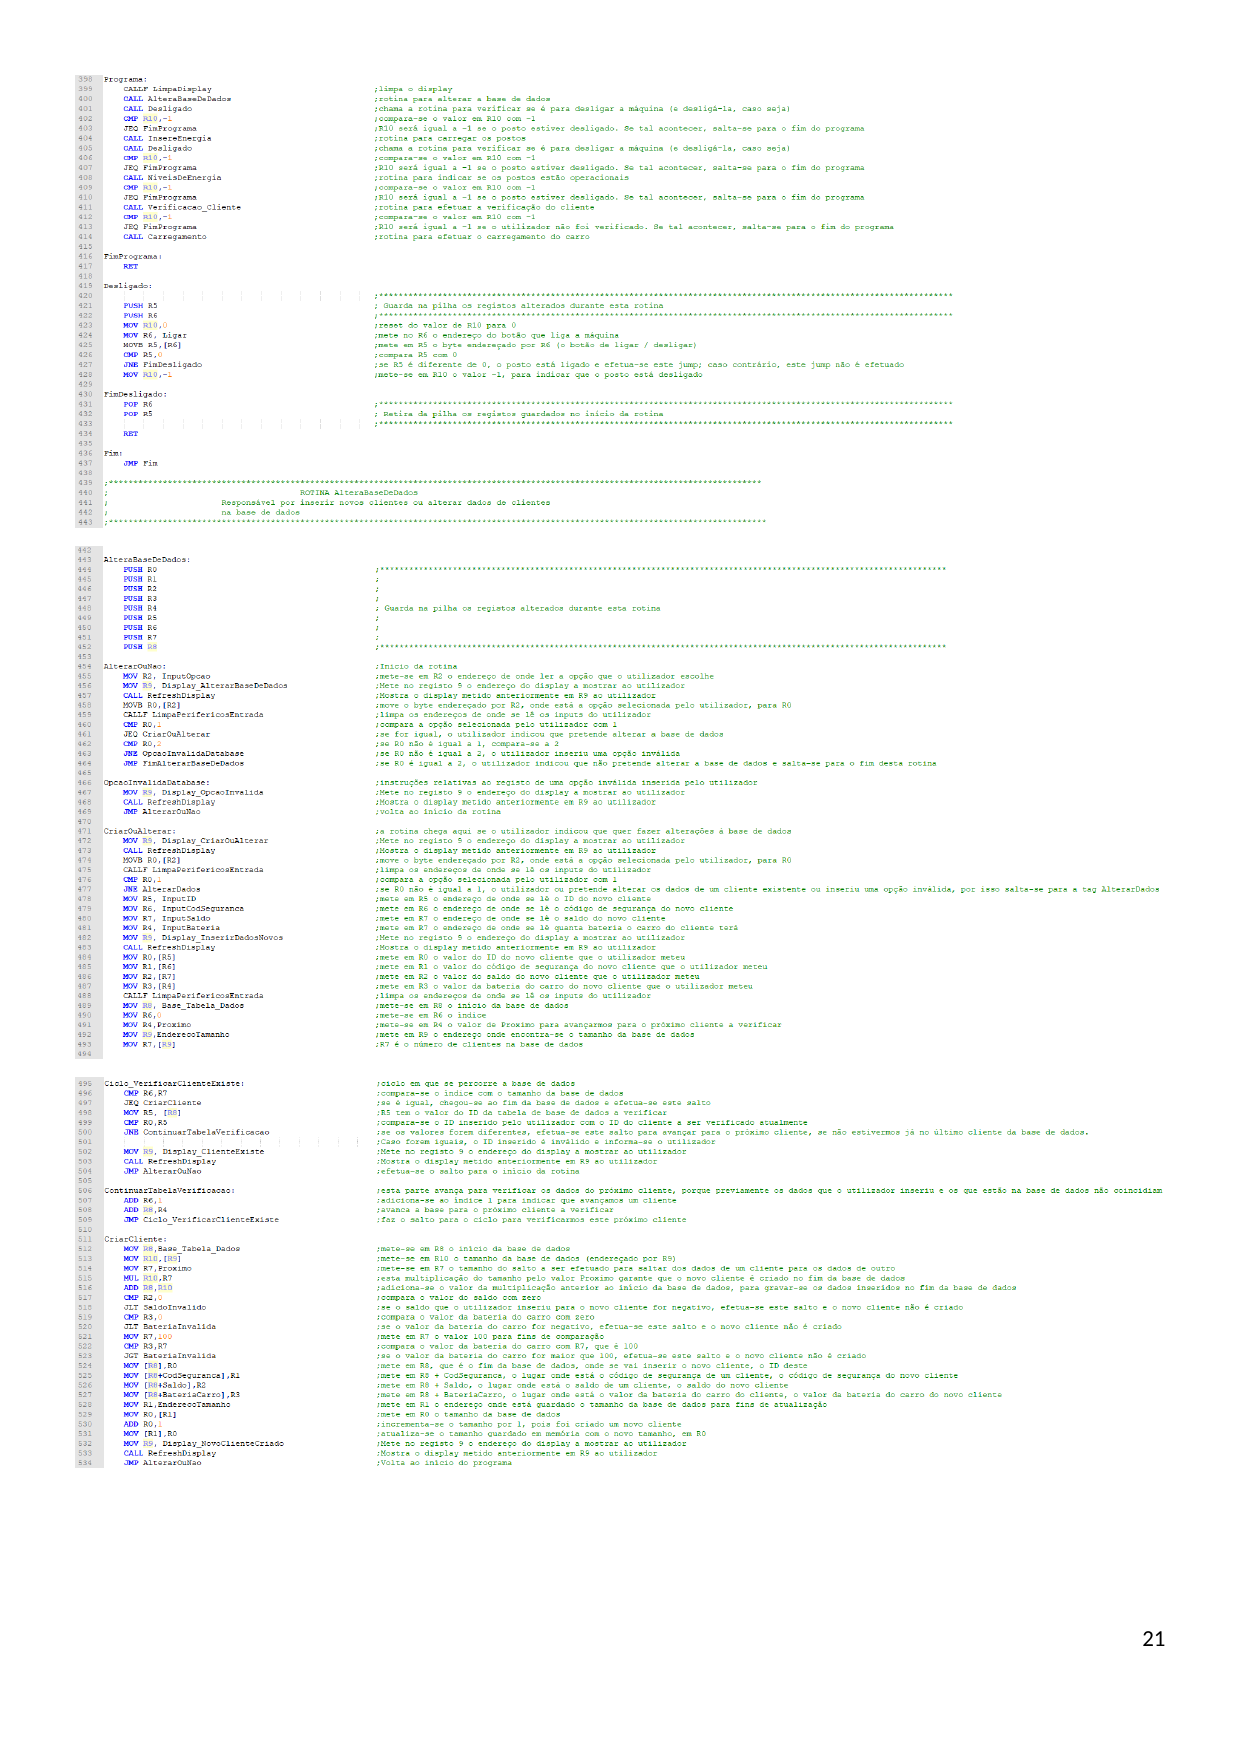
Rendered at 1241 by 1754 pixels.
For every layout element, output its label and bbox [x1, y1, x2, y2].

picture [75, 1077, 1166, 1468]
picture [75, 75, 960, 528]
picture [75, 546, 1166, 1059]
